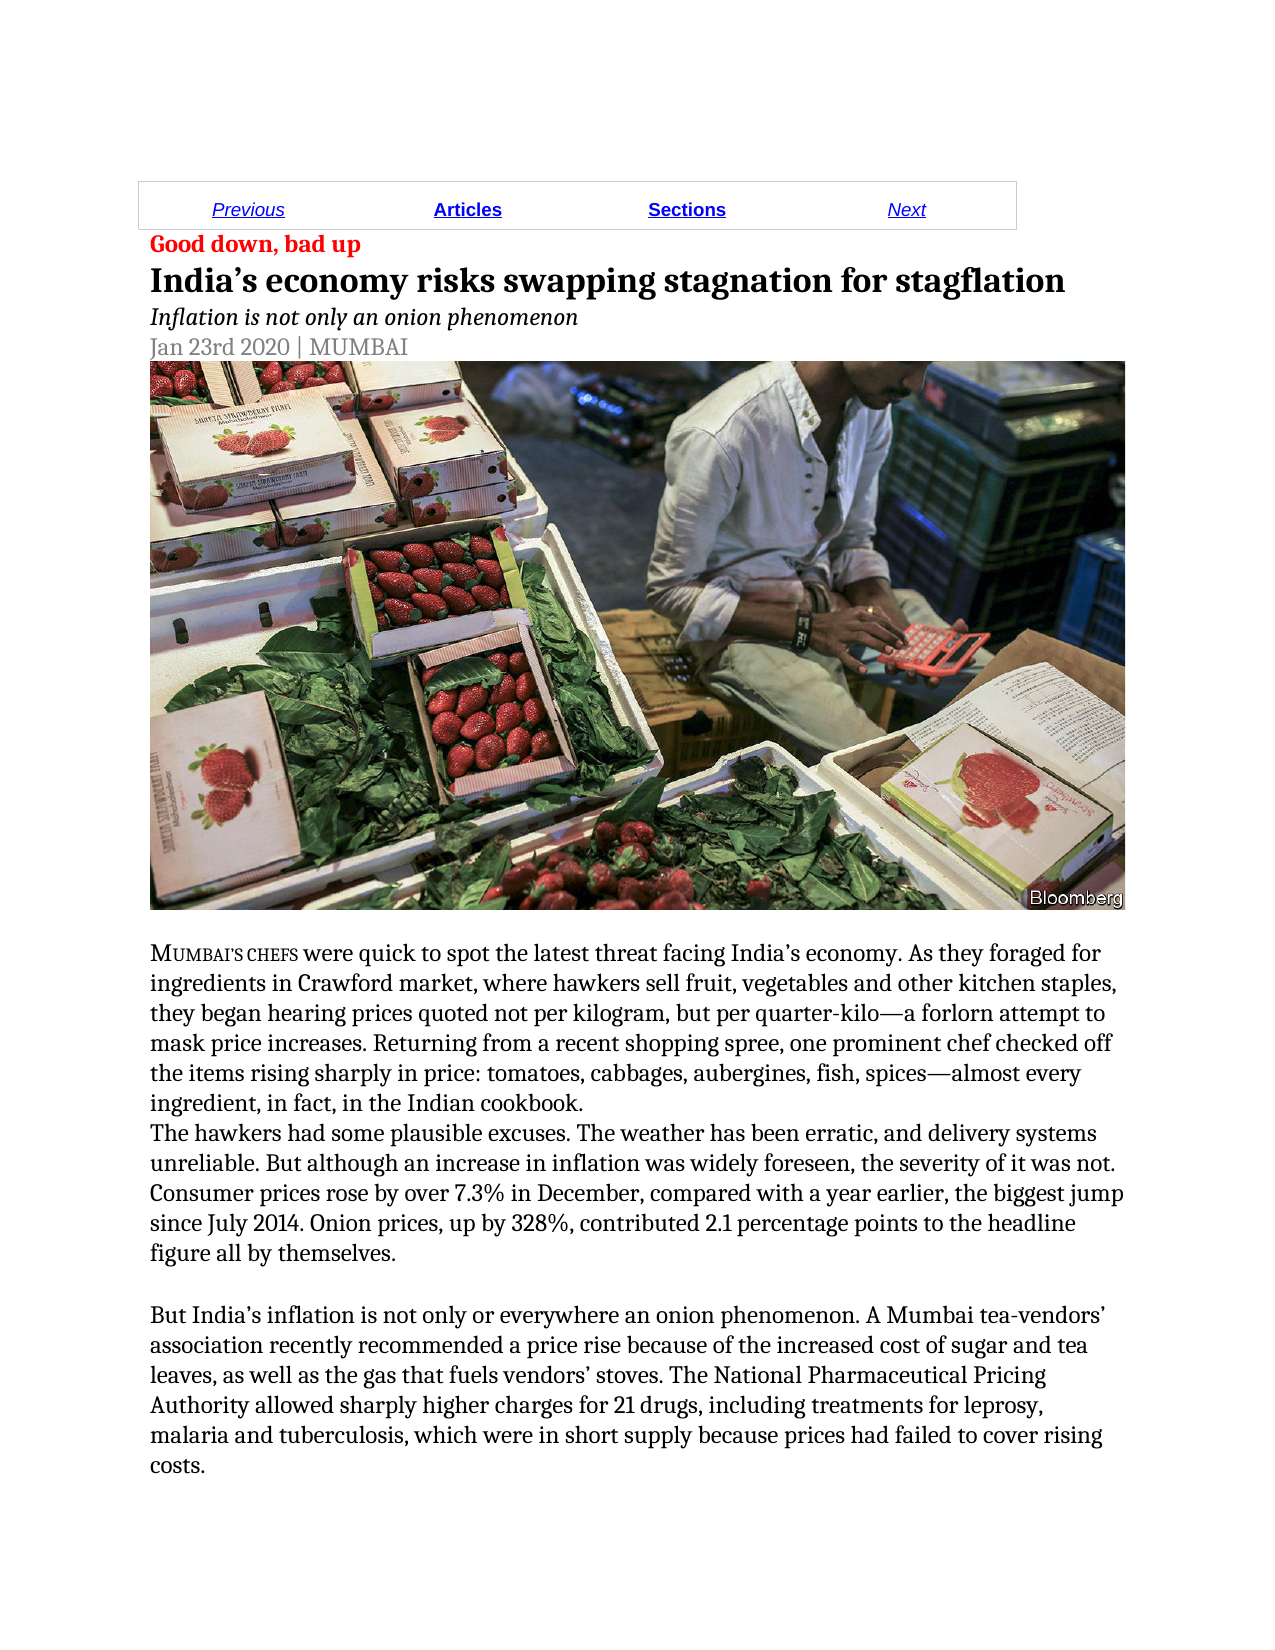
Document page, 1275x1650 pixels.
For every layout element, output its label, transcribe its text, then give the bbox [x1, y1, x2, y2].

text MUMBAI’S CHEFS were quick to spot the latest threat facing India’s economy. As they foraged for ingredients in Crawford market, where hawkers sell fruit, vegetables and other kitchen staples, they began hearing prices quoted not per kilogram, but per quarter-kilo—a forlorn attempt to mask price increases. Returning from a recent shopping spree, one prominent chef checked off the items rising sharply in price: tomatoes, cabbages, aubergines, fish, spices—almost every ingredient, in fact, in the Indian cookbook. [150, 938, 1125, 1118]
text The hawkers had some plausible excuses. The weather has been erratic, and delivery systems unreliable. But although an increase in inflation was widely foreseen, the severity of it was not. Consumer prices rose by over 7.3% in December, compared with a year earlier, the biggest jump since July 2014. Onion prices, up by 328%, contributed 2.1 percentage points to the headline figure all by themselves. [150, 1118, 1125, 1268]
table_header Sections [578, 182, 797, 228]
subtitle Good down, bad up [150, 229, 1125, 259]
picture [150, 361, 1125, 910]
text But India’s inflation is not only or everywhere an onion phenomenon. A Mumbai tea-vendors’ association recently recommended a price rise because of the increased cost of sugar and tea leaves, as well as the gas that fuels vendors’ stoves. The National Pharmaceutical Pricing Authority allowed sharply higher charges for 21 drugs, including treatments for leprosy, malaria and tuberculosis, which were in short supply because prices had failed to cover rising costs. [150, 1299, 1125, 1479]
subtitle India’s economy risks swapping stagnation for stagflation [150, 259, 1125, 301]
text Jan 23rd 2020 | MUMBAI [150, 331, 1125, 361]
table_header Previous [139, 182, 358, 228]
table_header Articles [358, 182, 577, 228]
table_header Next [797, 182, 1016, 228]
text Inflation is not only an onion phenomenon [150, 301, 1125, 331]
